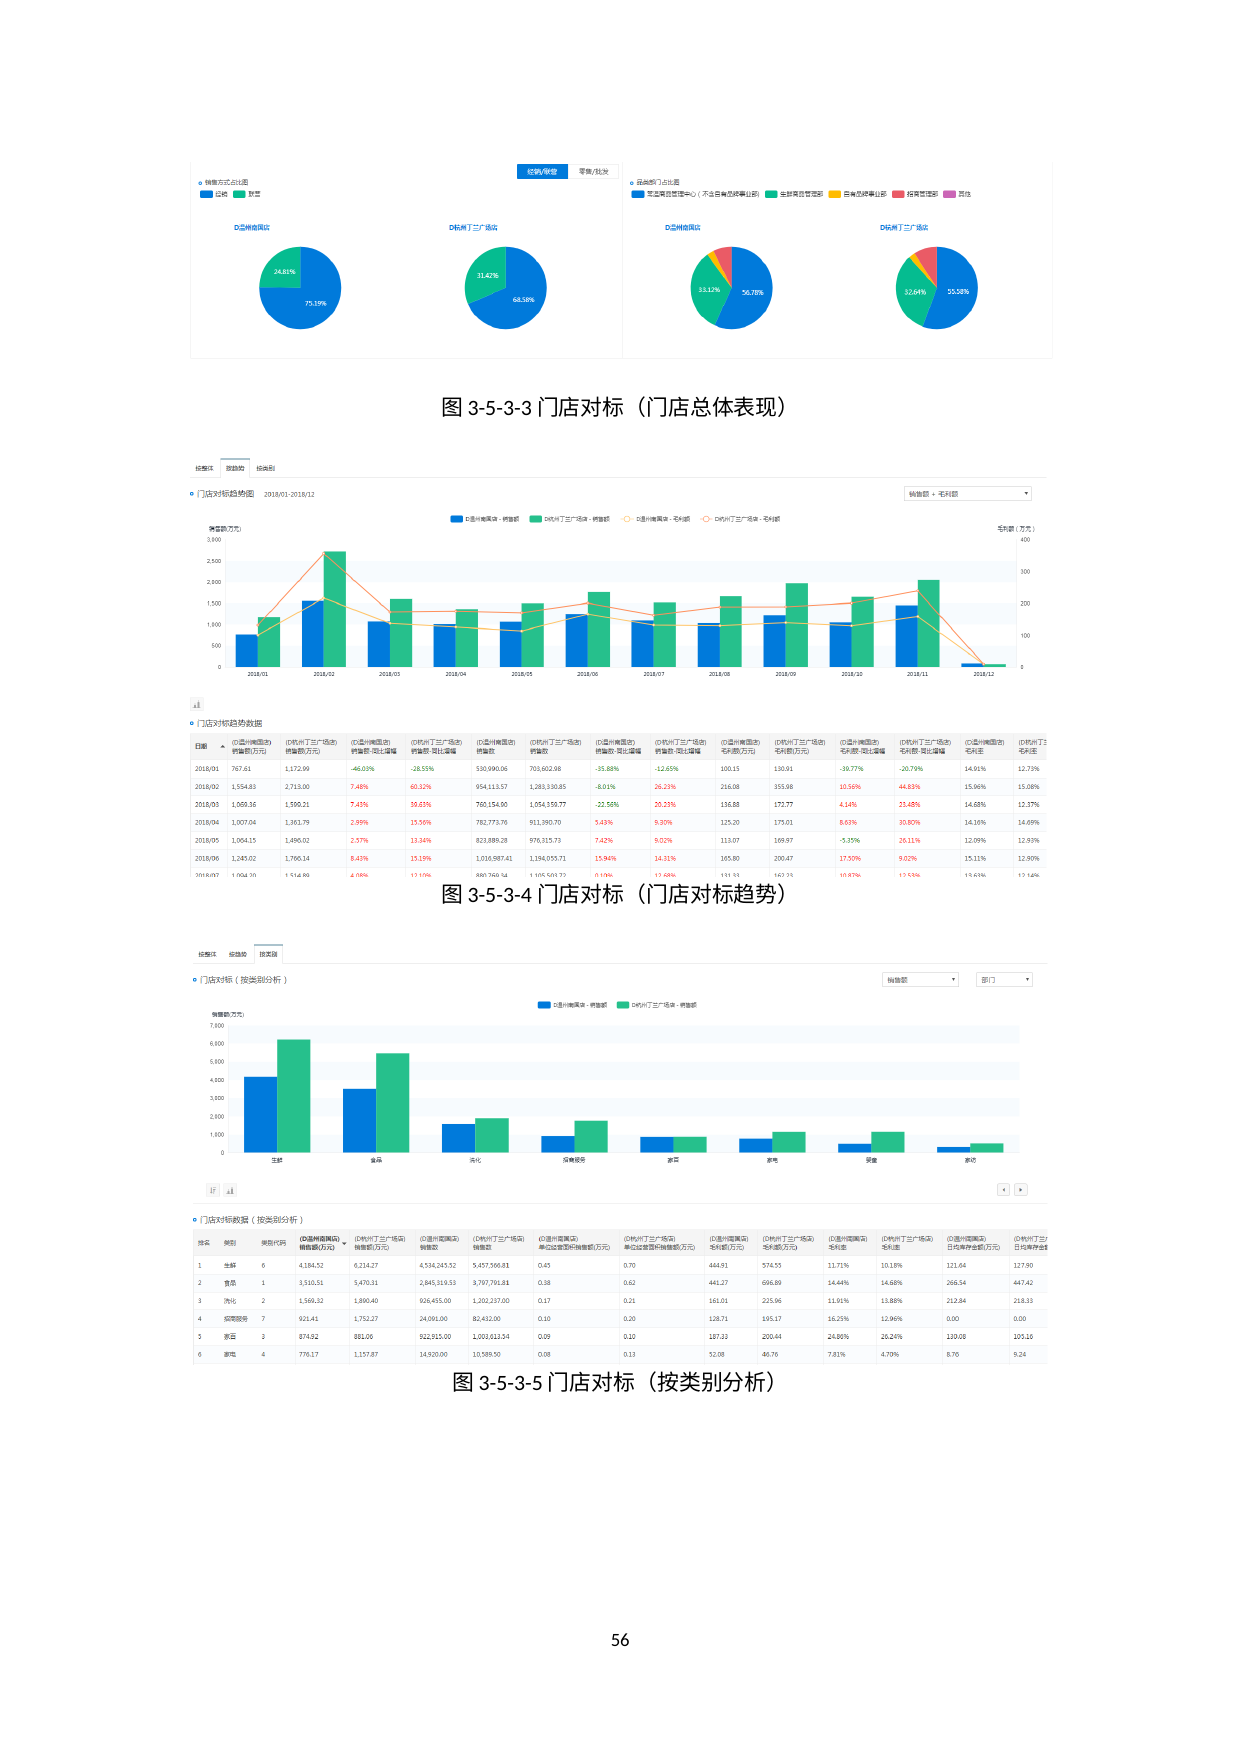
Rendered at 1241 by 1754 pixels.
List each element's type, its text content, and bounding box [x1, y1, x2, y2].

picture [187, 454, 1053, 877]
text 图3-5-3-5 门店对标（按类别分析） [187, 1365, 1053, 1397]
text 图3-5-3-3 门店对标（门店总体表现） [187, 389, 1053, 422]
picture [187, 942, 1053, 1365]
text 图3-5-3-4 门店对标（门店对标趋势） [187, 877, 1053, 909]
picture [187, 162, 1053, 359]
